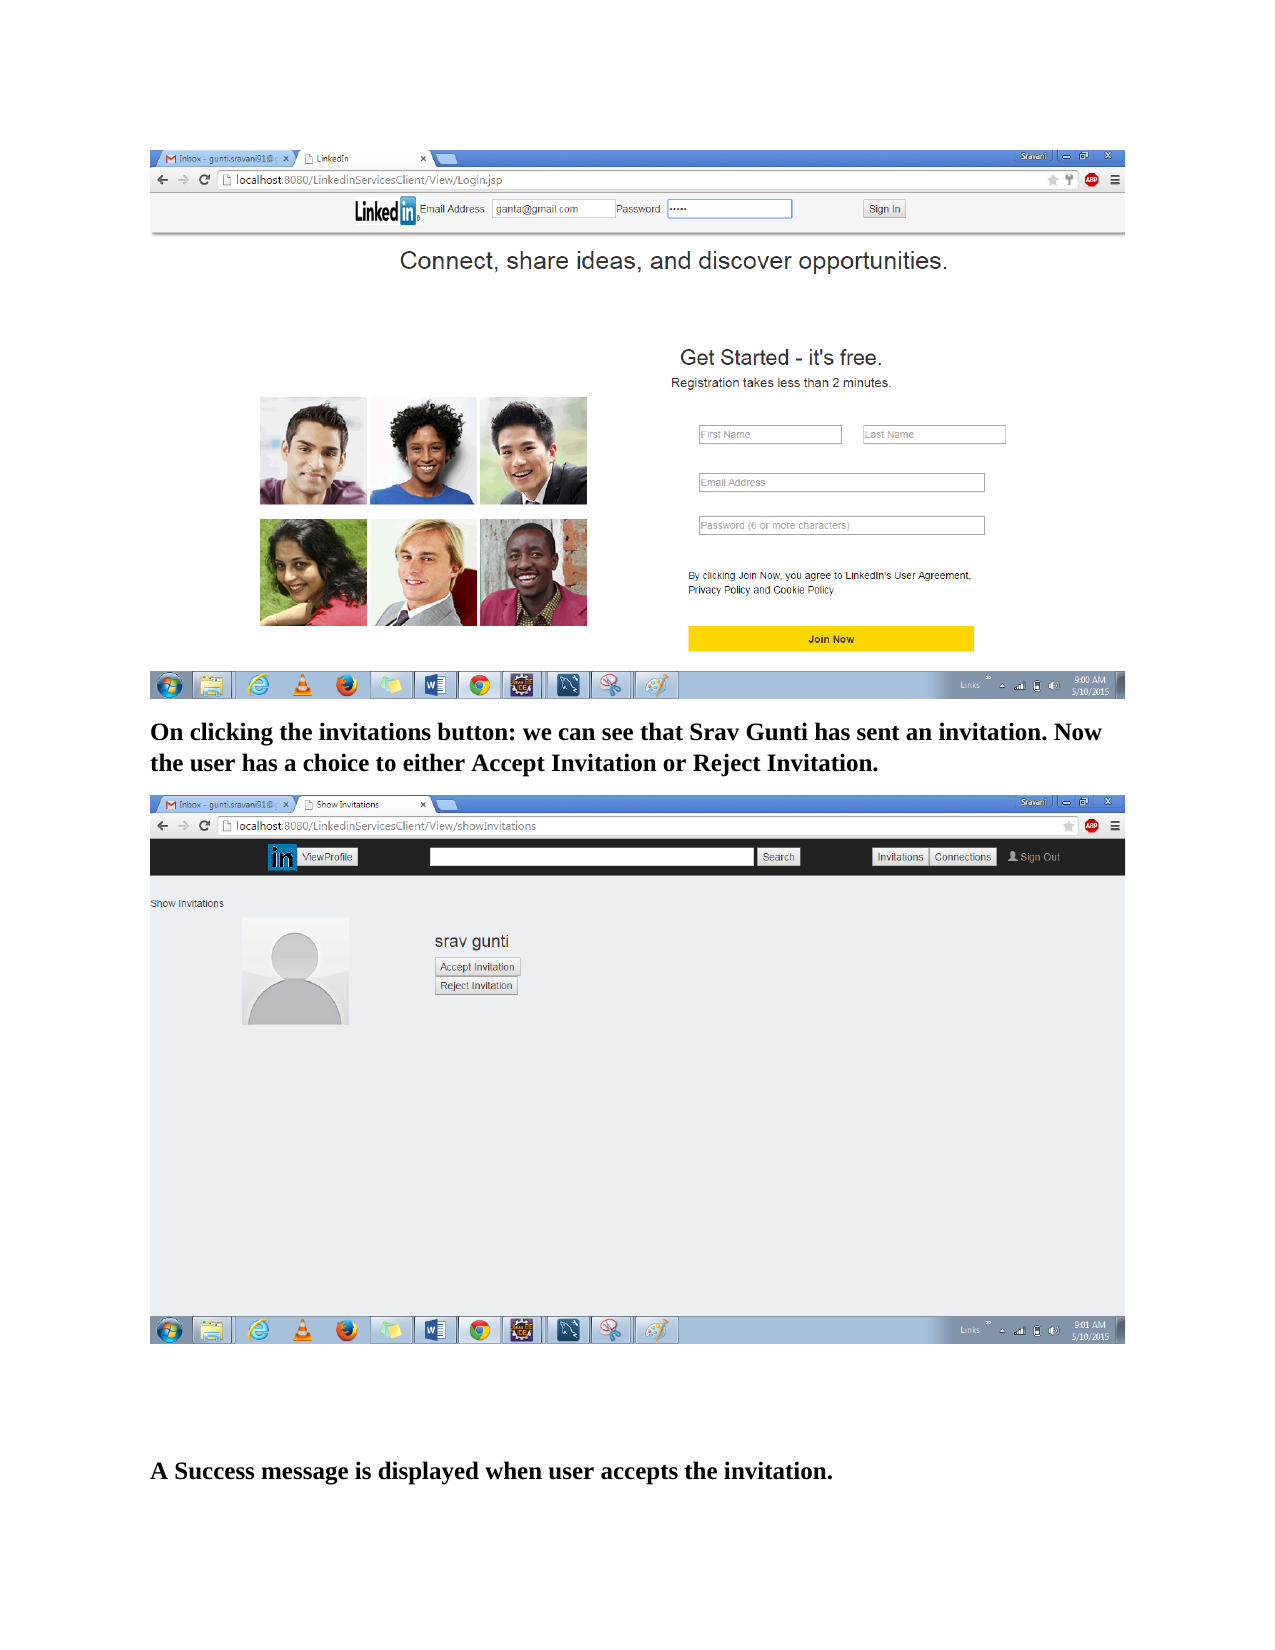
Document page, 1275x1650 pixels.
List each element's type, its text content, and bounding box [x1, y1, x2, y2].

text A Success message is displayed when user accepts the invitation. [150, 1456, 1125, 1485]
text On clicking the invitations button: we can see that Srav Gunti has sent an invitation. Now the user has a choice to either Accept Invitation or Reject Invitation. [150, 717, 1125, 777]
picture [150, 795, 1125, 1344]
picture [150, 150, 1125, 699]
